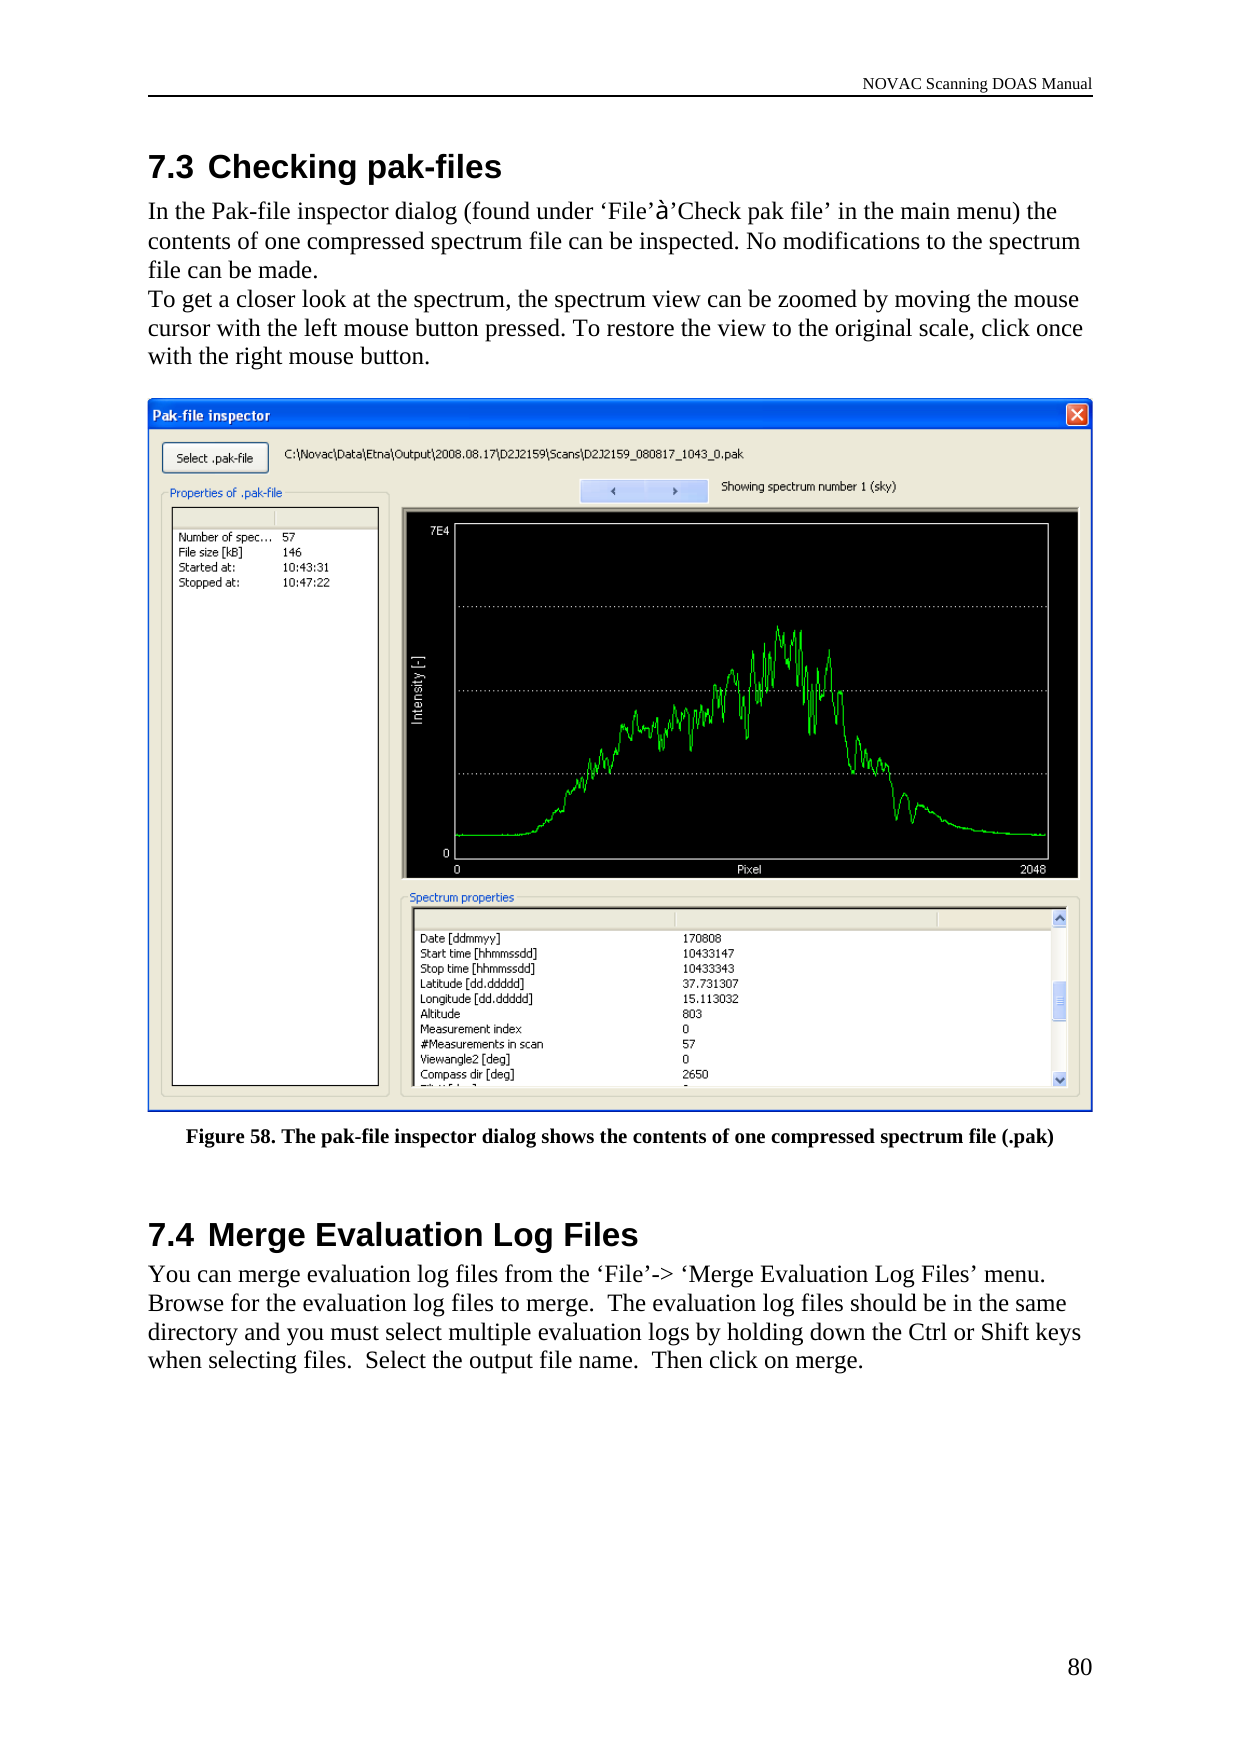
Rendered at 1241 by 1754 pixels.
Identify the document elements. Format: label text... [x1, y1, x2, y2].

text You can merge evaluation log files from the ‘File’-> ‘Merge Evaluation Log Files’ menu. Browse for the evaluation log files to merge. The evaluation log files should be in the same directory and you must select multiple evaluation logs by holding down the Ctrl or Shift keys when selecting files. Select the output file name. Then click on merge. [148, 1259, 1093, 1374]
picture [147, 398, 1093, 1112]
subtitle Merge Evaluation Log Files [148, 1215, 1093, 1253]
text In the Pak-file inspector dialog (found under ‘File’à’Check pak file’ in the main menu) the contents of one compressed spectrum file can be inspected. No modifications to the spectrum file can be made. [148, 192, 1093, 284]
text To get a closer look at the spectrum, the spectrum view can be zoomed by moving the mouse cursor with the left mouse button pressed. To restore the view to the original scale, click once with the right mouse button. [148, 284, 1093, 370]
subtitle Checking pak-files [148, 148, 1093, 186]
